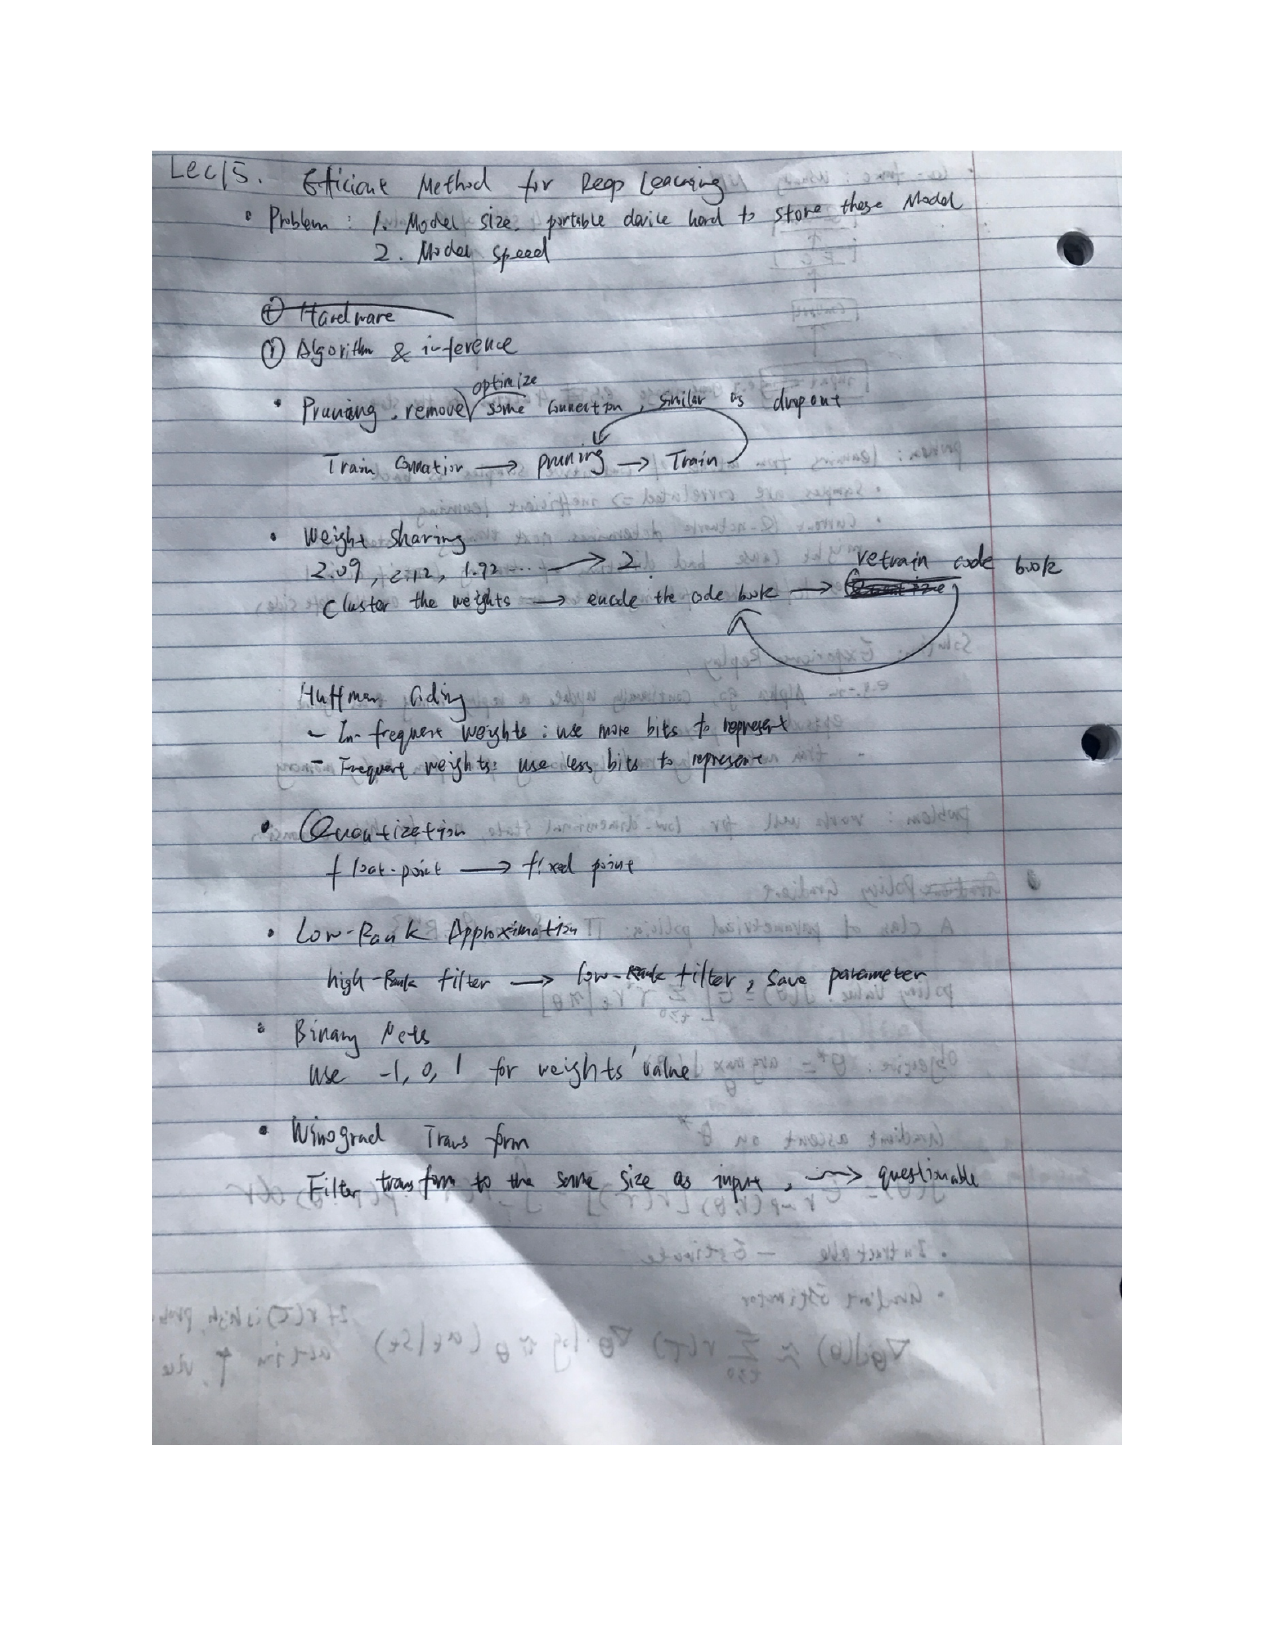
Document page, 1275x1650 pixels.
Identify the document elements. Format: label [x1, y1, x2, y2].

picture [153, 152, 1122, 1444]
